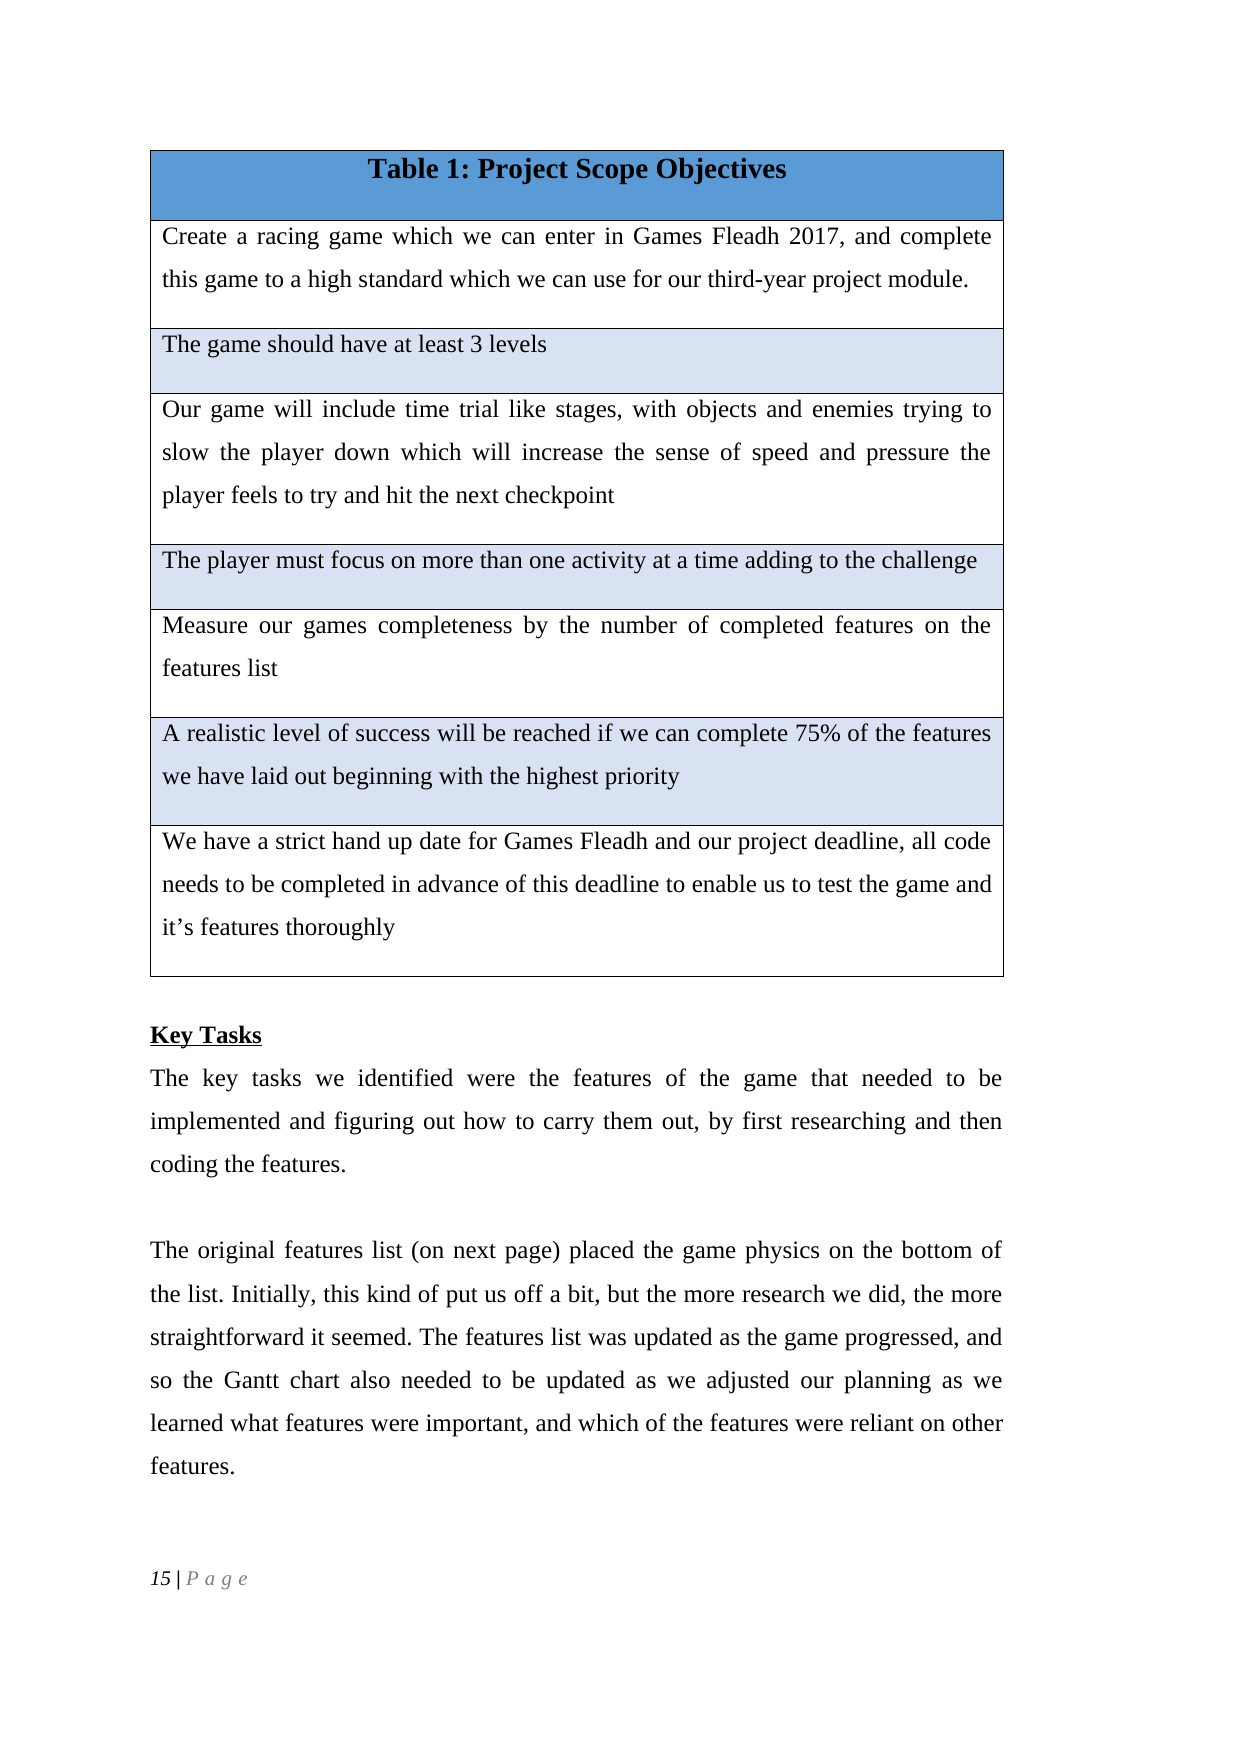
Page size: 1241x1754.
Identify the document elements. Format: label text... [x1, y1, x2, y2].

text The original features list (on next page) placed the game physics on the bottom of the list. Initially, this kind of put us off a bit, but the more research we did, the more straightforward it seemed. The features list was updated as the game progressed, and so the Gantt chart also needed to be updated as we adjusted our planning as we learned what features were important, and which of the features were reliant on other features. [150, 1236, 1004, 1480]
text The key tasks we identified were the features of the game that needed to be implemented and figuring out how to carry them out, by first researching and then coding the features. [150, 1063, 1004, 1178]
table_cell A realistic level of success will be reached if we can complete 75% of the features we have laid out beginning with the highest priority [151, 718, 1003, 825]
table_cell The game should have at least 3 levels [151, 329, 1003, 393]
table_cell The player must focus on more than one activity at a time adding to the challenge [151, 545, 1003, 609]
table_cell Measure our games completeness by the number of completed features on the features list [151, 610, 1003, 717]
table_cell We have a strict hand up date for Games Fleadh and our project deadline, all code needs to be completed in advance of this deadline to enable us to test the game and it’s features thoroughly [151, 826, 1003, 976]
text Key Tasks [150, 1020, 1004, 1049]
table_header Table 1: Project Scope Objectives [151, 151, 1003, 220]
table_cell Create a racing game which we can enter in Games Fleadh 2017, and complete this game to a high standard which we can use for our third-year project module. [151, 221, 1003, 328]
table_cell Our game will include time trial like stages, with objects and enemies trying to slow the player down which will increase the sense of speed and pressure the player feels to try and hit the next checkpoint [151, 394, 1003, 544]
